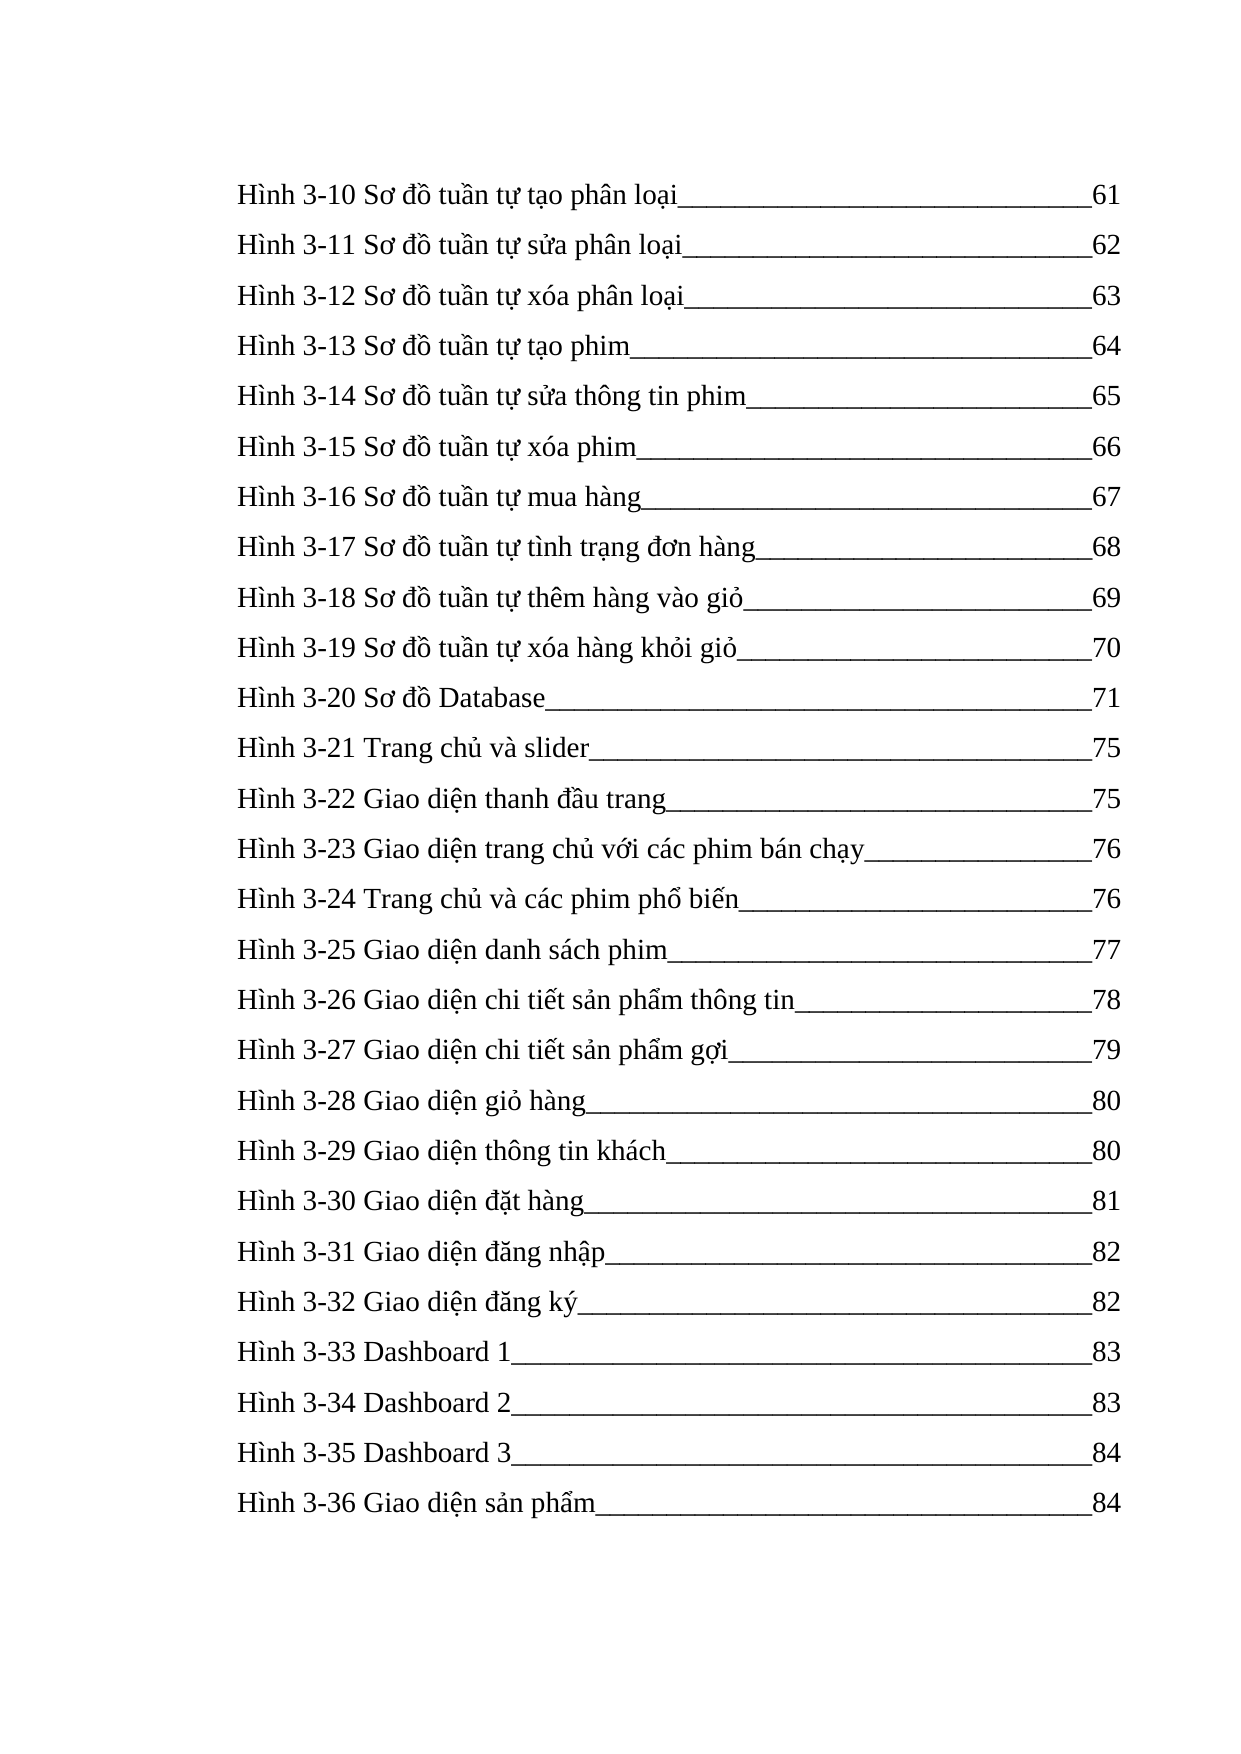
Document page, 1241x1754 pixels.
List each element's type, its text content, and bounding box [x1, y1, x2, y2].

text Hình 3-27 Giao diện chi tiết sản phẩm gợi 79 [207, 1032, 1122, 1066]
text Hình 3-16 Sơ đồ tuần tự mua hàng 67 [207, 479, 1122, 513]
text Hình 3-31 Giao diện đăng nhập 82 [207, 1234, 1122, 1267]
text Hình 3-14 Sơ đồ tuần tự sửa thông tin phim 65 [207, 378, 1122, 412]
text Hình 3-13 Sơ đồ tuần tự tạo phim 64 [207, 328, 1122, 362]
text Hình 3-11 Sơ đồ tuần tự sửa phân loại 62 [207, 227, 1122, 261]
text Hình 3-15 Sơ đồ tuần tự xóa phim 66 [207, 429, 1122, 462]
text Hình 3-28 Giao diện giỏ hàng 80 [207, 1083, 1122, 1116]
text Hình 3-21 Trang chủ và slider 75 [207, 731, 1122, 764]
text Hình 3-22 Giao diện thanh đầu trang 75 [207, 781, 1122, 814]
text Hình 3-36 Giao diện sản phẩm 84 [207, 1485, 1122, 1519]
text Hình 3-32 Giao diện đăng ký 82 [207, 1284, 1122, 1318]
text Hình 3-23 Giao diện trang chủ với các phim bán chạy 76 [207, 831, 1122, 865]
text Hình 3-24 Trang chủ và các phim phổ biến 76 [207, 882, 1122, 915]
text Hình 3-20 Sơ đồ Database 71 [207, 680, 1122, 714]
text Hình 3-19 Sơ đồ tuần tự xóa hàng khỏi giỏ 70 [207, 630, 1122, 663]
text Hình 3-17 Sơ đồ tuần tự tình trạng đơn hàng 68 [207, 529, 1122, 563]
text Hình 3-33 Dashboard 1 83 [207, 1334, 1122, 1368]
text Hình 3-26 Giao diện chi tiết sản phẩm thông tin 78 [207, 982, 1122, 1016]
text Hình 3-25 Giao diện danh sách phim 77 [207, 932, 1122, 965]
text Hình 3-29 Giao diện thông tin khách 80 [207, 1133, 1122, 1167]
text Hình 3-12 Sơ đồ tuần tự xóa phân loại 63 [207, 278, 1122, 311]
text Hình 3-35 Dashboard 3 84 [207, 1435, 1122, 1468]
text Hình 3-10 Sơ đồ tuần tự tạo phân loại 61 [207, 177, 1122, 211]
text Hình 3-30 Giao diện đặt hàng 81 [207, 1183, 1122, 1217]
text Hình 3-18 Sơ đồ tuần tự thêm hàng vào giỏ 69 [207, 580, 1122, 613]
text Hình 3-34 Dashboard 2 83 [207, 1385, 1122, 1418]
